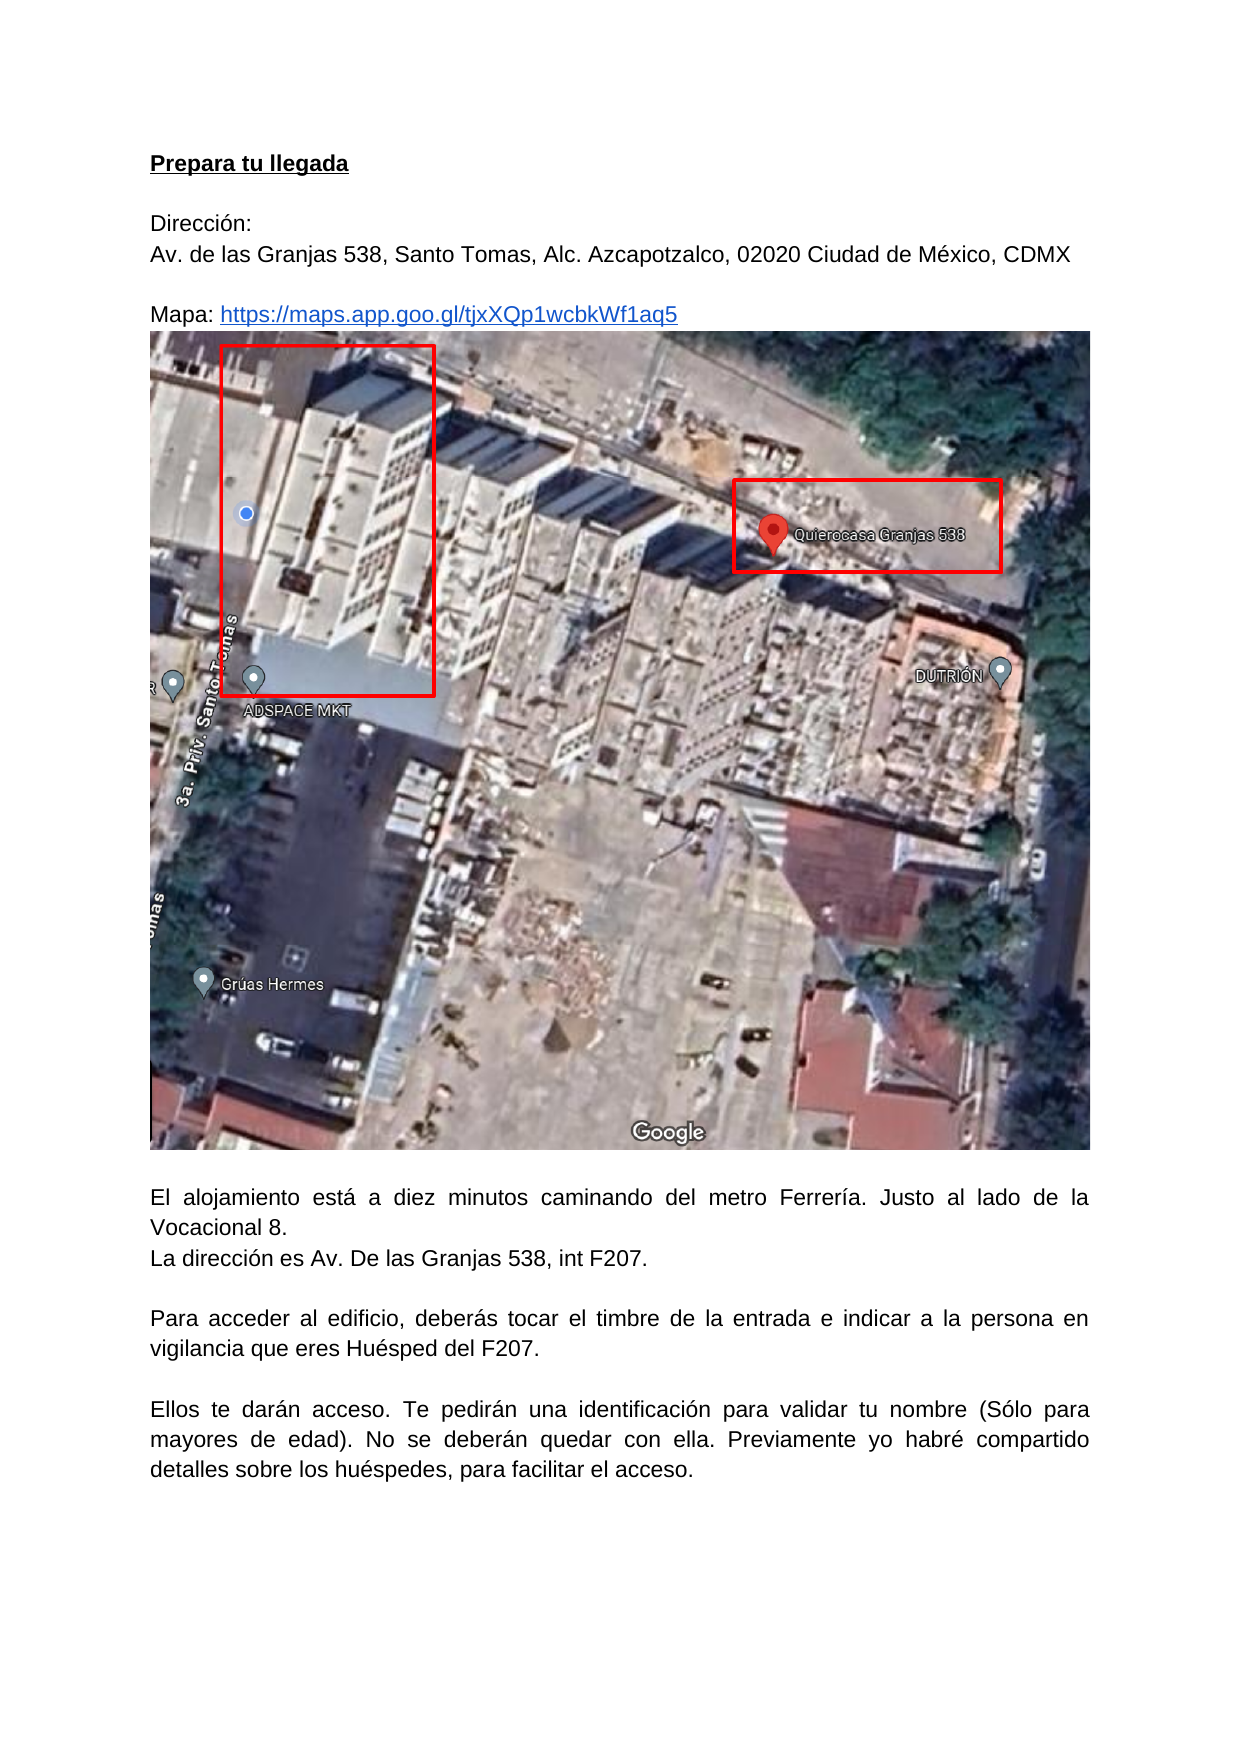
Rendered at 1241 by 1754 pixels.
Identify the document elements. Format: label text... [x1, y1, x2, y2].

text Prepara tu llegada [150, 150, 1090, 176]
text Dirección: [150, 210, 1090, 237]
text Av. de las Granjas 538, Santo Tomas, Alc. Azcapotzalco, 02020 Ciudad de México, CDMX [150, 241, 1090, 267]
text Ellos te darán acceso. Te pedirán una identificación para validar tu nombre (Sólo para mayores de edad). No se deberán quedar con ella. Previamente yo habré compartido detalles sobre los huéspedes, para facilitar el acceso. [150, 1396, 1090, 1482]
text La dirección es Av. De las Granjas 538, int F207. [150, 1244, 1090, 1271]
text Mapa: https://maps.app.goo.gl/tjxXQp1wcbkWf1aq5 [150, 301, 1090, 327]
text Para acceder al edificio, deberás tocar el timbre de la entrada e indicar a la persona en vigilancia que eres Huésped del F207. [150, 1305, 1090, 1361]
text El alojamiento está a diez minutos caminando del metro Ferrería. Justo al lado de la Vocacional 8. [150, 1184, 1090, 1241]
picture [150, 331, 1091, 1150]
